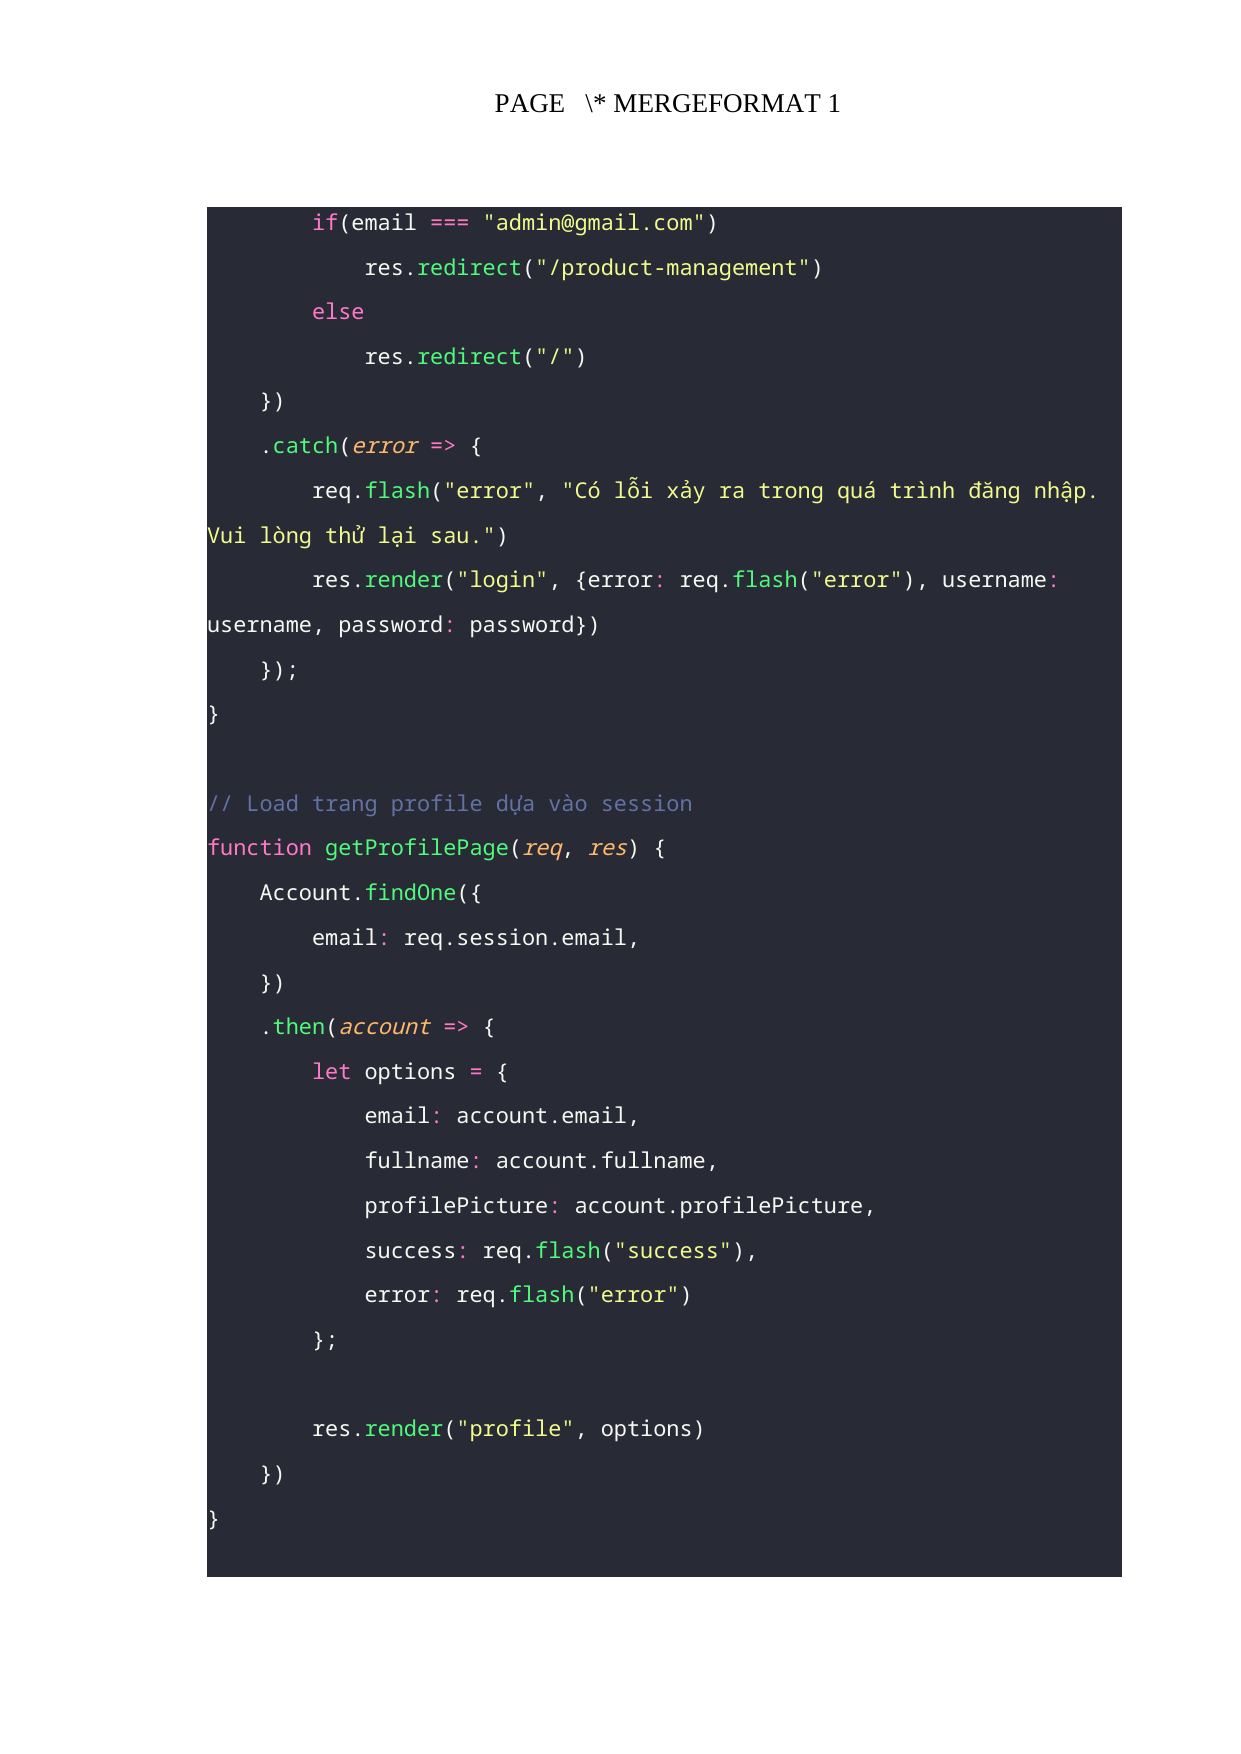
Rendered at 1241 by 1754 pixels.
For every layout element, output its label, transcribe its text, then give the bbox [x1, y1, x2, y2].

text } [207, 1503, 1122, 1532]
text let options = { [207, 1056, 1122, 1086]
text res.redirect("/product-management") [207, 251, 1122, 281]
text // Load trang profile dựa vào session [207, 788, 1122, 817]
text res.render("profile", options) [207, 1413, 1122, 1443]
text }) [207, 1458, 1122, 1488]
text else [207, 296, 1122, 326]
text .catch(error => { [207, 430, 1122, 460]
text email: account.email, [207, 1101, 1122, 1130]
text profilePicture: account.profilePicture, [207, 1190, 1122, 1220]
text success: req.flash("success"), [207, 1234, 1122, 1264]
text }) [207, 386, 1122, 415]
text .then(account => { [207, 1011, 1122, 1041]
text function getProfilePage(req, res) { [207, 832, 1122, 862]
text Account.findOne({ [207, 877, 1122, 907]
text if(email === "admin@gmail.com") [207, 207, 1122, 237]
text }); [207, 654, 1122, 683]
text res.redirect("/") [207, 341, 1122, 371]
text fullname: account.fullname, [207, 1145, 1122, 1175]
text email: req.session.email, [207, 922, 1122, 952]
text res.render("login", {error: req.flash("error"), username: username, password: password}) [207, 564, 1122, 639]
text error: req.flash("error") [207, 1279, 1122, 1309]
text }) [207, 966, 1122, 996]
text } [207, 698, 1122, 728]
text req.flash("error", "Có lỗi xảy ra trong quá trình đăng nhập. Vui lòng thử lại sau.") [207, 475, 1122, 549]
text }; [207, 1324, 1122, 1354]
